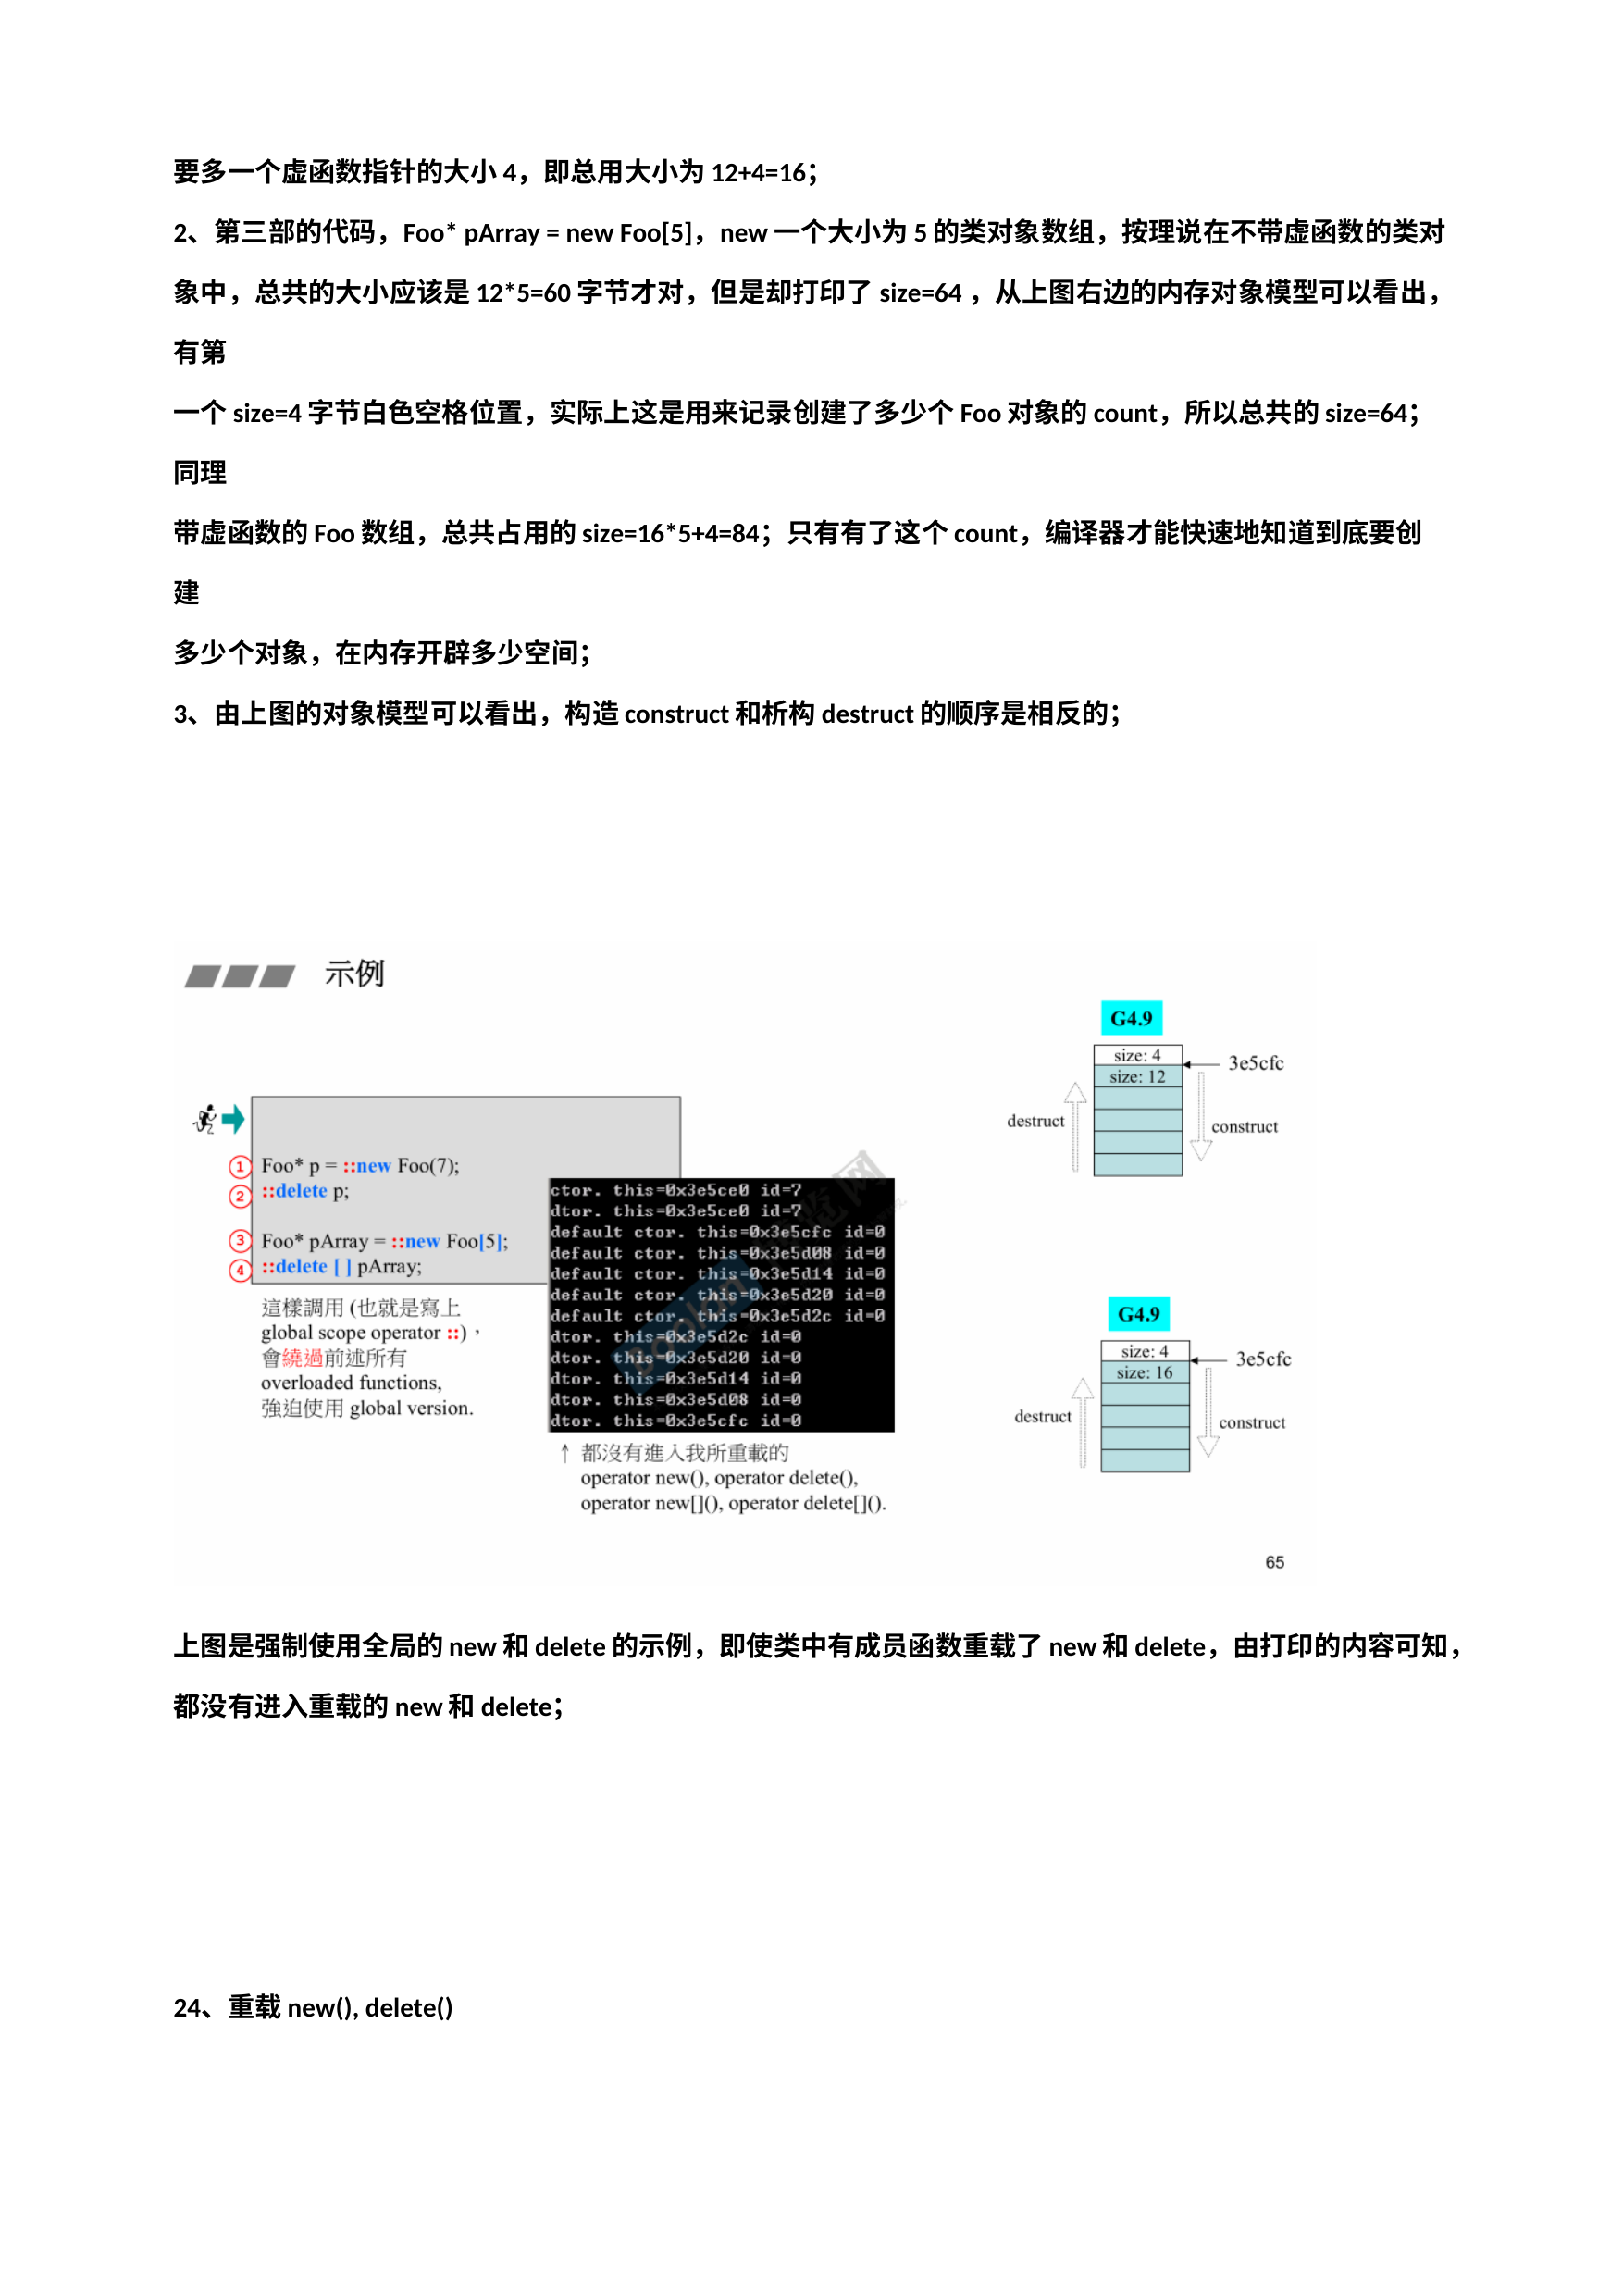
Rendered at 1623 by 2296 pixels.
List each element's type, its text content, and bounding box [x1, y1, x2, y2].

text 带虚函数的Foo数组，总共占用的size=16*5+4=84；只有有了这个count，编译器才能快速地知道到底要创建 [173, 501, 1449, 621]
text 一个size=4字节白色空格位置，实际上这是用来记录创建了多少个Foo对象的count，所以总共的size=64；同理 [173, 380, 1449, 501]
text 2、第三部的代码，Foo* pArray = new Foo[5]，new一个大小为5的类对象数组，按理说在不带虚函数的类对象中，总共的大小应该是12*5=60字节才对，但是却打印了 size=64 ，从上图右边的内存对象模型可以看出，有第 [173, 200, 1449, 380]
text 上图是强制使用全局的new和delete的示例，即使类中有成员函数重载了new和delete，由打印的内容可知， [173, 1614, 1449, 1674]
text 3、由上图的对象模型可以看出，构造construct和析构destruct的顺序是相反的； [173, 681, 1449, 741]
text 都没有进入重载的new和delete； [173, 1674, 1449, 1734]
text 多少个对象，在内存开辟多少空间； [173, 621, 1449, 681]
text 24、重载new(), delete() [173, 1975, 1449, 2035]
picture [173, 922, 1318, 1586]
text 要多一个虚函数指针的大小4，即总用大小为12+4=16； [173, 140, 1449, 200]
